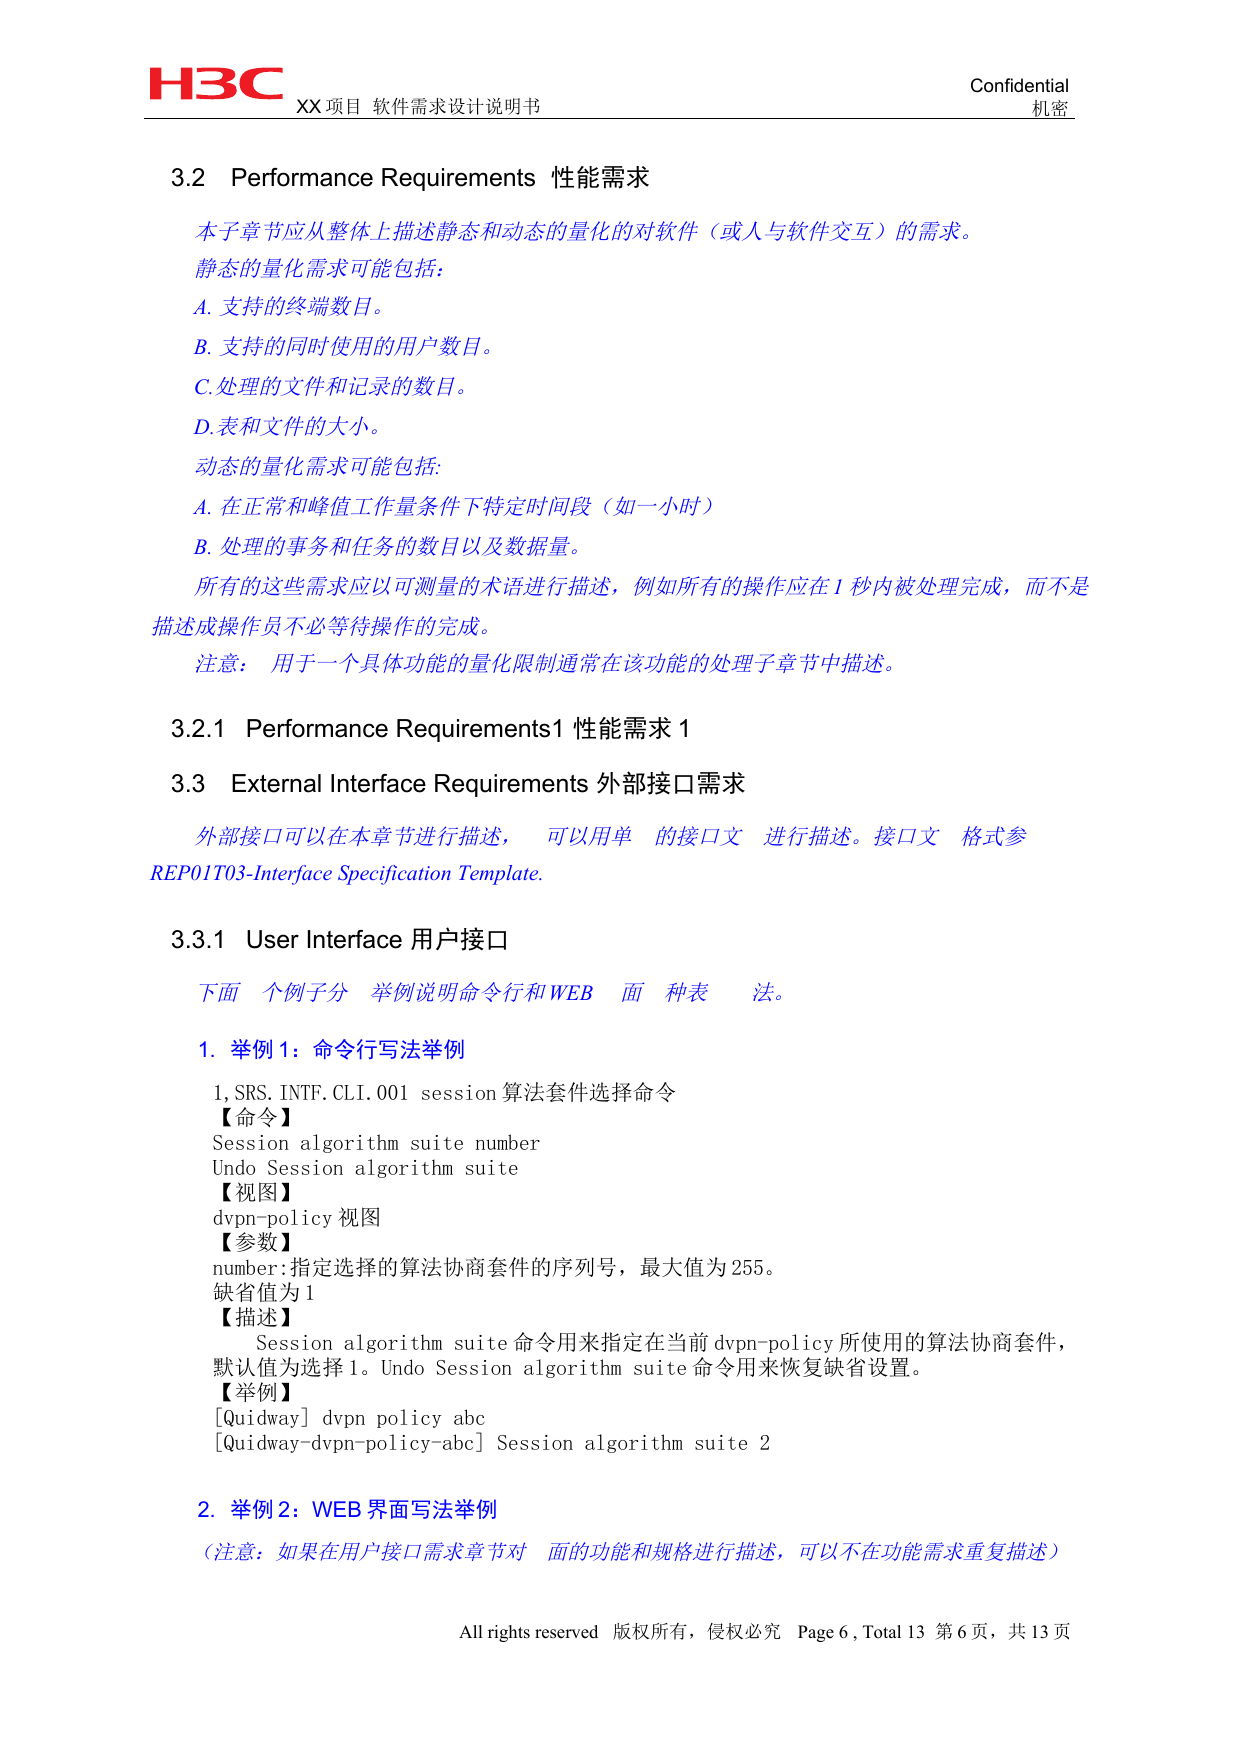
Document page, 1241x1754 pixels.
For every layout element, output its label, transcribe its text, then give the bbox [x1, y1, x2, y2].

subtitle 举例1：命令行写法举例 [197, 1035, 1090, 1062]
text 【视图】 [212, 1178, 1090, 1203]
text D.表和文件的大小。 [150, 412, 1090, 439]
text 所有的这些需求应以可测量的术语进行描述，例如所有的操作应在1秒内被处理完成，而不是描述成操作员不必等待操作的完成。 [150, 573, 1090, 637]
text [Quidway] dvpn policy abc [212, 1403, 1090, 1428]
text A. 在正常和峰值工作量条件下特定时间段（如一小时） [150, 493, 1090, 519]
text 静态的量化需求可能包括： [150, 254, 1090, 279]
subtitle Performance Requirements 性能需求 [171, 162, 1090, 192]
text 【描述】 [212, 1303, 1090, 1328]
text 下面两个例子分别举例说明命令行和WEB界面两种表达方法。 [150, 978, 1090, 1005]
text dvpn-policy视图 [212, 1203, 1090, 1228]
text 动态的量化需求可能包括: [150, 452, 1090, 479]
subtitle User Interface 用户接口 [171, 923, 1090, 953]
text number:指定选择的算法协商套件的序列号，最大值为255。 [212, 1253, 1090, 1278]
text B. 支持的同时使用的用户数目。 [150, 332, 1090, 359]
text 本子章节应从整体上描述静态和动态的量化的对软件（或人与软件交互）的需求。 [150, 217, 1090, 242]
text 缺省值为1 [212, 1278, 1090, 1303]
text 注意： 用于一个具体功能的量化限制通常在该功能的处理子章节中描述。 [150, 649, 1090, 674]
text B. 处理的事务和任务的数目以及数据量。 [150, 533, 1090, 559]
subtitle Performance Requirements1 性能需求1 [171, 712, 1090, 742]
text 1,SRS.INTF.CLI.001 session算法套件选择命令 [212, 1078, 1090, 1103]
text C.处理的文件和记录的数目。 [150, 372, 1090, 399]
text [Quidway-dvpn-policy-abc] Session algorithm suite 2 [212, 1428, 1090, 1453]
subtitle 举例2：WEB界面写法举例 [197, 1495, 1090, 1522]
text Undo Session algorithm suite [212, 1153, 1090, 1178]
text Session algorithm suite number [212, 1128, 1090, 1153]
text （注意：如果在用户接口需求章节对界面的功能和规格进行描述，可以不在功能需求重复描述） [150, 1538, 1090, 1562]
text 【命令】 [212, 1103, 1090, 1128]
text 外部接口可以在本章节进行描述，也可以用单独的接口文档进行描述。接口文档格式参见REP01T03-Interface Specification Template. [150, 823, 1090, 886]
text 【举例】 [212, 1378, 1090, 1403]
text 【参数】 [212, 1228, 1090, 1253]
subtitle External Interface Requirements 外部接口需求 [171, 767, 1090, 798]
text Session algorithm suite命令用来指定在当前dvpn-policy所使用的算法协商套件，默认值为选择1。Undo Session algorithm suite命令用来恢复缺省设置。 [212, 1328, 1090, 1378]
text A. 支持的终端数目。 [150, 292, 1090, 319]
